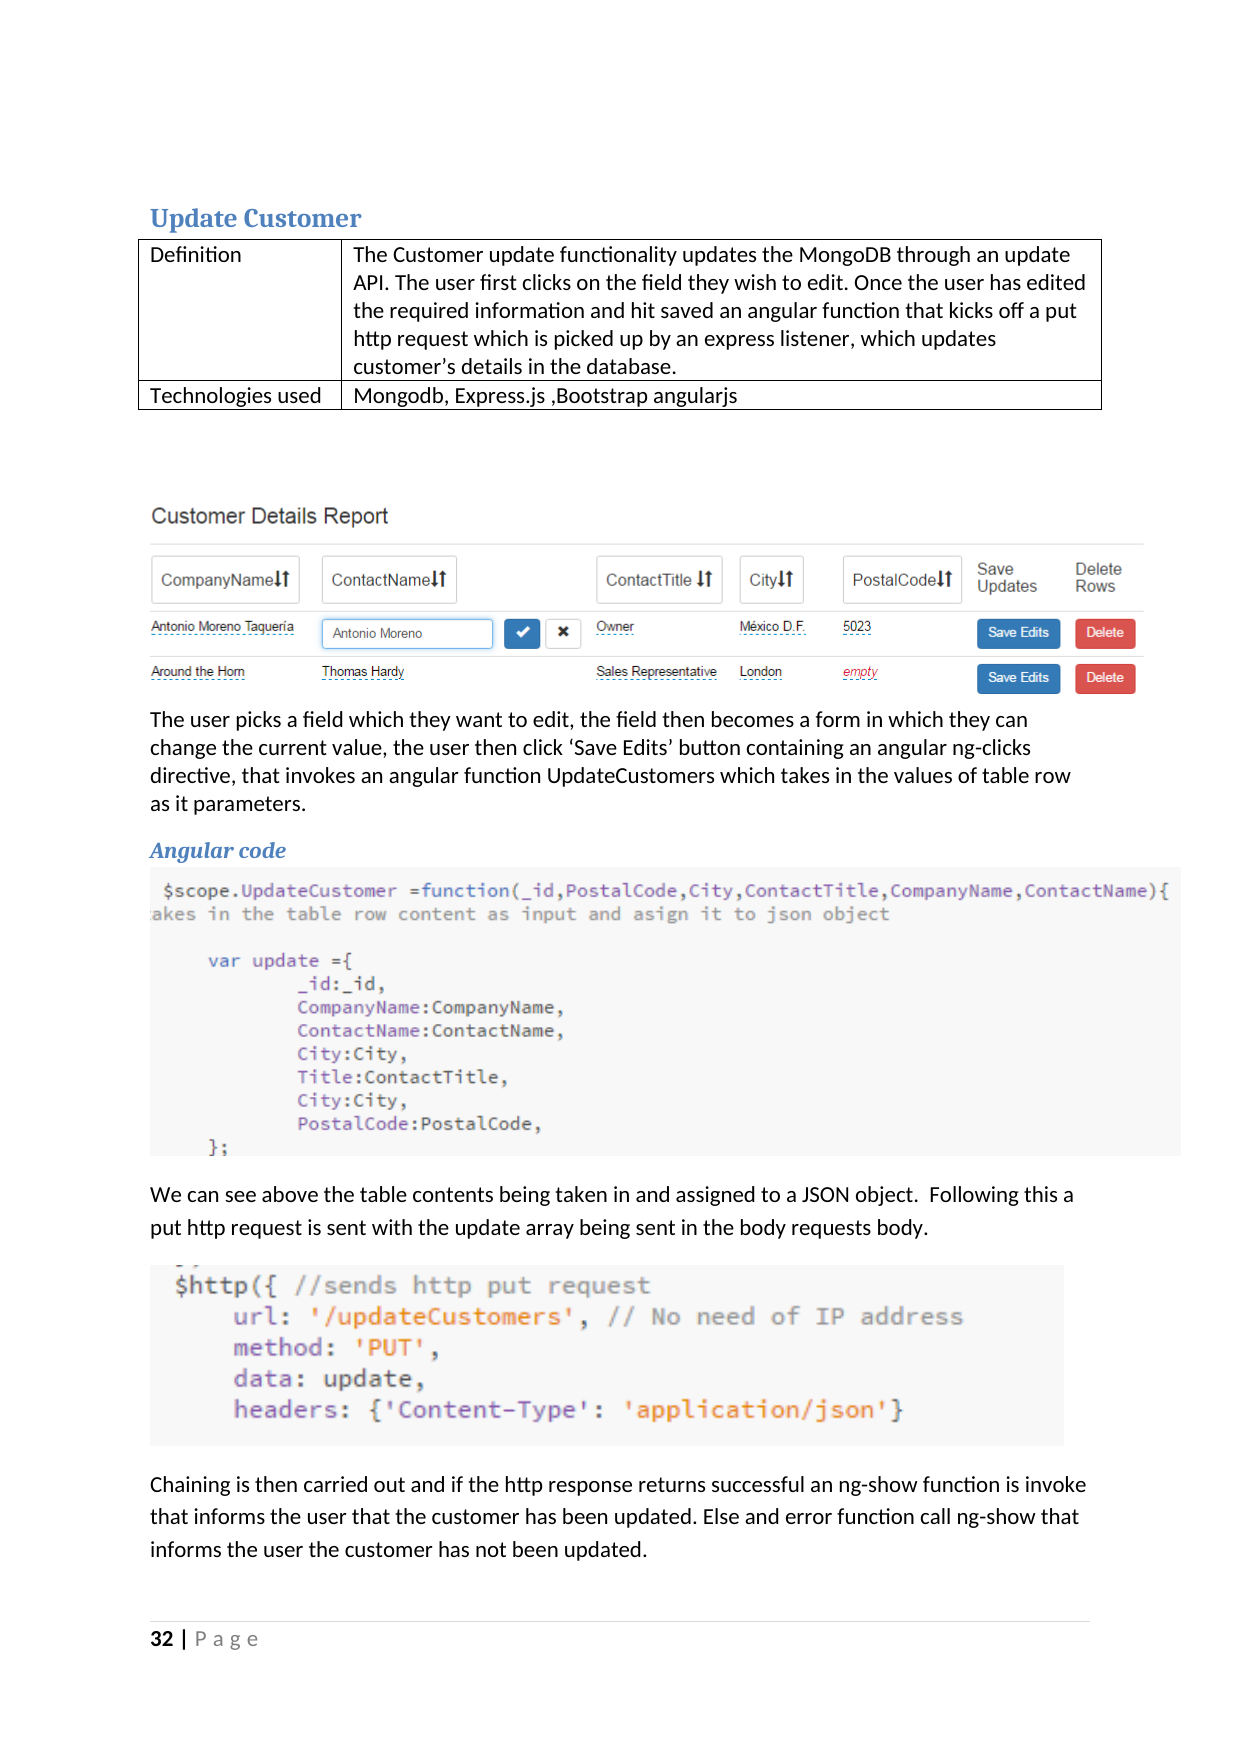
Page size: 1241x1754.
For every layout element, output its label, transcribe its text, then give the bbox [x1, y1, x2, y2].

table_header Definition [139, 240, 341, 380]
subtitle Angular code [150, 838, 1090, 864]
table_cell Mongodb, Express.js ,Bootstrap angularjs [342, 381, 1101, 409]
text The user picks a field which they want to edit, the field then becomes a form in which they can change the current value, the user then click ‘Save Edits’ button containing an angular ng-clicks directive, that invokes an angular function UpdateCustomers which takes in the values of table row as it parameters. [150, 705, 1090, 817]
text Chaining is then carried out and if the http response returns successful an ng-show function is invoke that informs the user that the customer has been updated. Else and error function call ng-show that informs the user the customer has not been updated. [150, 1470, 1090, 1563]
text We can see above the table contents being taken in and assigned to a JSON object. Following this a put http request is sent with the update array being sent in the body requests body. [150, 1180, 1090, 1241]
picture [150, 867, 1181, 1156]
subtitle Update Customer [150, 203, 1090, 234]
picture [150, 1265, 1064, 1446]
table_header The Customer update functionality updates the MongoDB through an update API. The user first clicks on the field they wish to edit. Once the user has edited the required information and hit saved an angular function that kicks off a put http request which is picked up by an express listener, which updates customer’s details in the database. [342, 240, 1101, 380]
picture [150, 492, 1148, 700]
table_cell Technologies used [139, 381, 341, 409]
